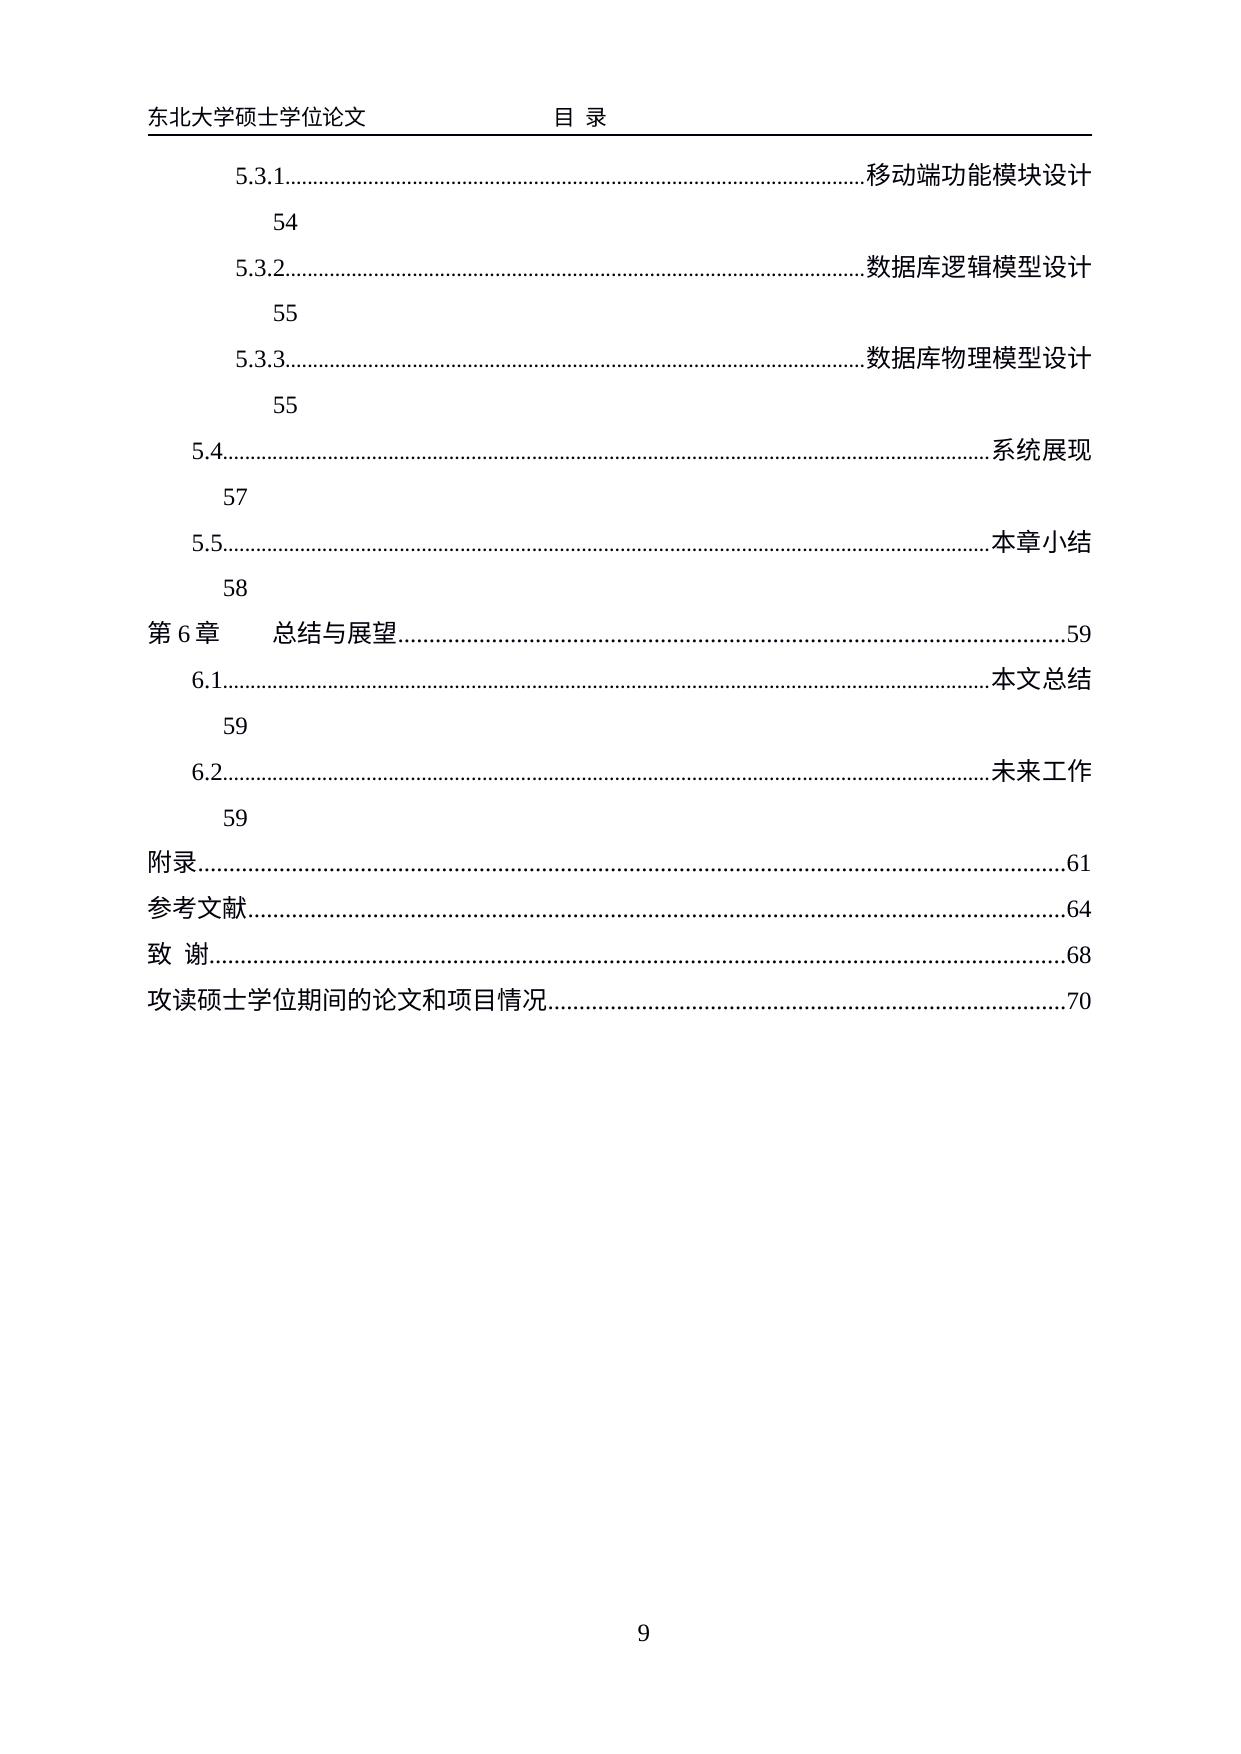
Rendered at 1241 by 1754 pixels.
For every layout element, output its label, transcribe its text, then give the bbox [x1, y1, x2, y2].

text 5.3.3 数据库物理模型设计 55 [235, 331, 1092, 423]
text 6.2 未来工作 59 [191, 743, 1092, 835]
text 致 谢 68 [148, 927, 1092, 973]
text 第6章 总结与展望 59 [148, 606, 1092, 652]
text 5.4 系统展现 57 [191, 423, 1092, 514]
text 附录 61 [148, 835, 1092, 881]
text 5.3.2 数据库逻辑模型设计 55 [235, 239, 1092, 331]
text 参考文献 64 [148, 881, 1092, 927]
text 攻读硕士学位期间的论文和项目情况 70 [148, 973, 1092, 1018]
text 5.5 本章小结 58 [191, 514, 1092, 606]
text 6.1 本文总结 59 [191, 652, 1092, 743]
text 5.3.1 移动端功能模块设计 54 [235, 148, 1092, 239]
